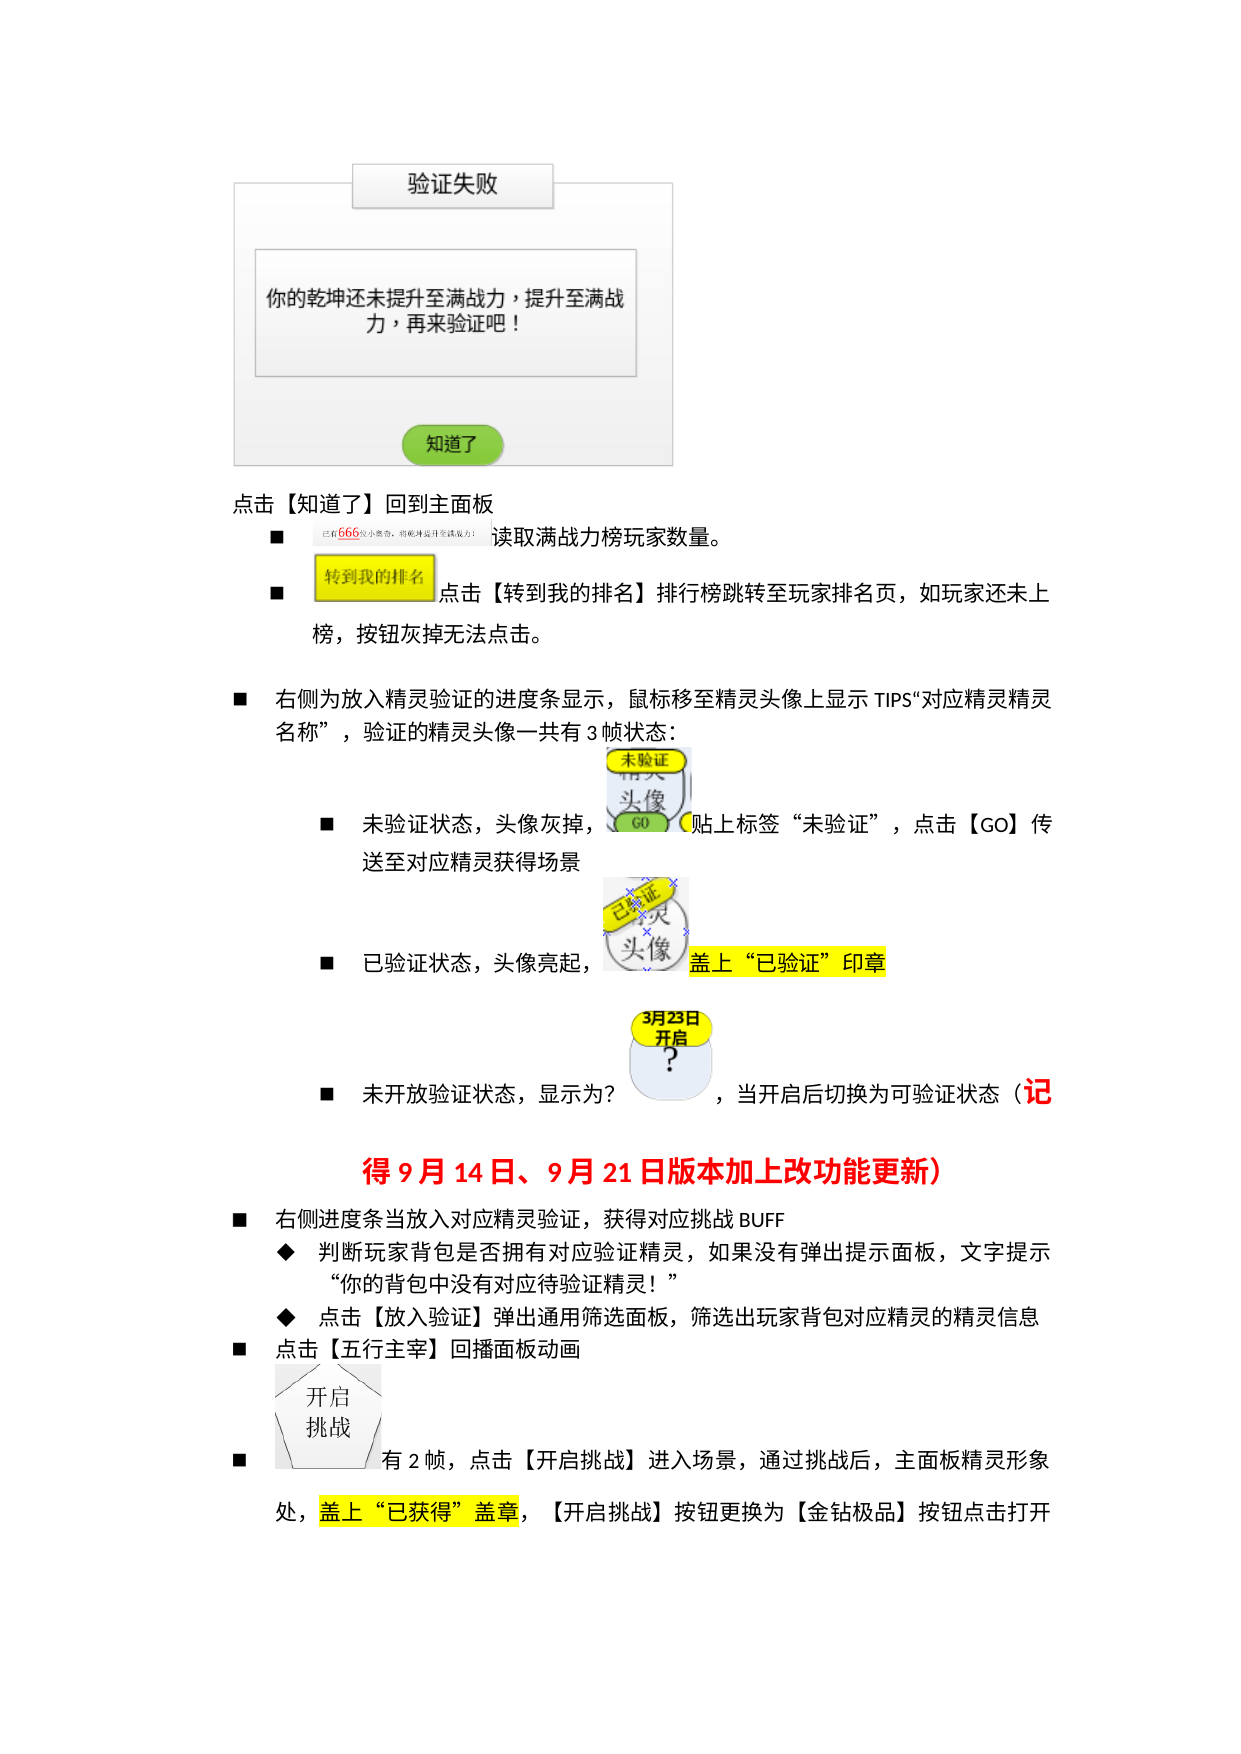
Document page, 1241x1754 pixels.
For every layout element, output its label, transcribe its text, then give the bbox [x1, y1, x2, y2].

picture [312, 519, 492, 546]
list 读取满战力榜玩家数量。 [269, 519, 1053, 552]
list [231, 1364, 1053, 1527]
picture [606, 747, 692, 832]
picture [312, 552, 438, 602]
list 右侧进度条当放入对应精灵验证，获得对应挑战BUFF [231, 1202, 1053, 1234]
text 点击【知道了】回到主面板 [232, 487, 1053, 519]
list 未开放验证状态，显示为？，当开启后切换为可验证状态（记得9月14日、9月21日版本加上改功能更新） [319, 1007, 1053, 1202]
list 右侧为放入精灵验证的进度条显示，鼠标移至精灵头像上显示TIPS“对应精灵精灵名称”，验证的精灵头像一共有3帧状态： [232, 682, 1053, 747]
list 点击【转到我的排名】排行榜跳转至玩家排名页，如玩家还未上榜，按钮灰掉无法点击。 [269, 552, 1053, 649]
picture [603, 877, 690, 971]
picture [275, 1364, 382, 1469]
list 点击【五行主宰】回播面板动画 [231, 1332, 1053, 1364]
list 已验证状态，头像亮起，盖上“已验证”印章 [319, 877, 1053, 1007]
list 点击【放入验证】弹出通用筛选面板，筛选出玩家背包对应精灵的精灵信息 [275, 1299, 1053, 1332]
list 未验证状态，头像灰掉，贴上标签“未验证”，点击【GO】传送至对应精灵获得场景 [319, 747, 1053, 877]
list 判断玩家背包是否拥有对应验证精灵，如果没有弹出提示面板，文字提示“你的背包中没有对应待验证精灵！” [275, 1234, 1053, 1299]
